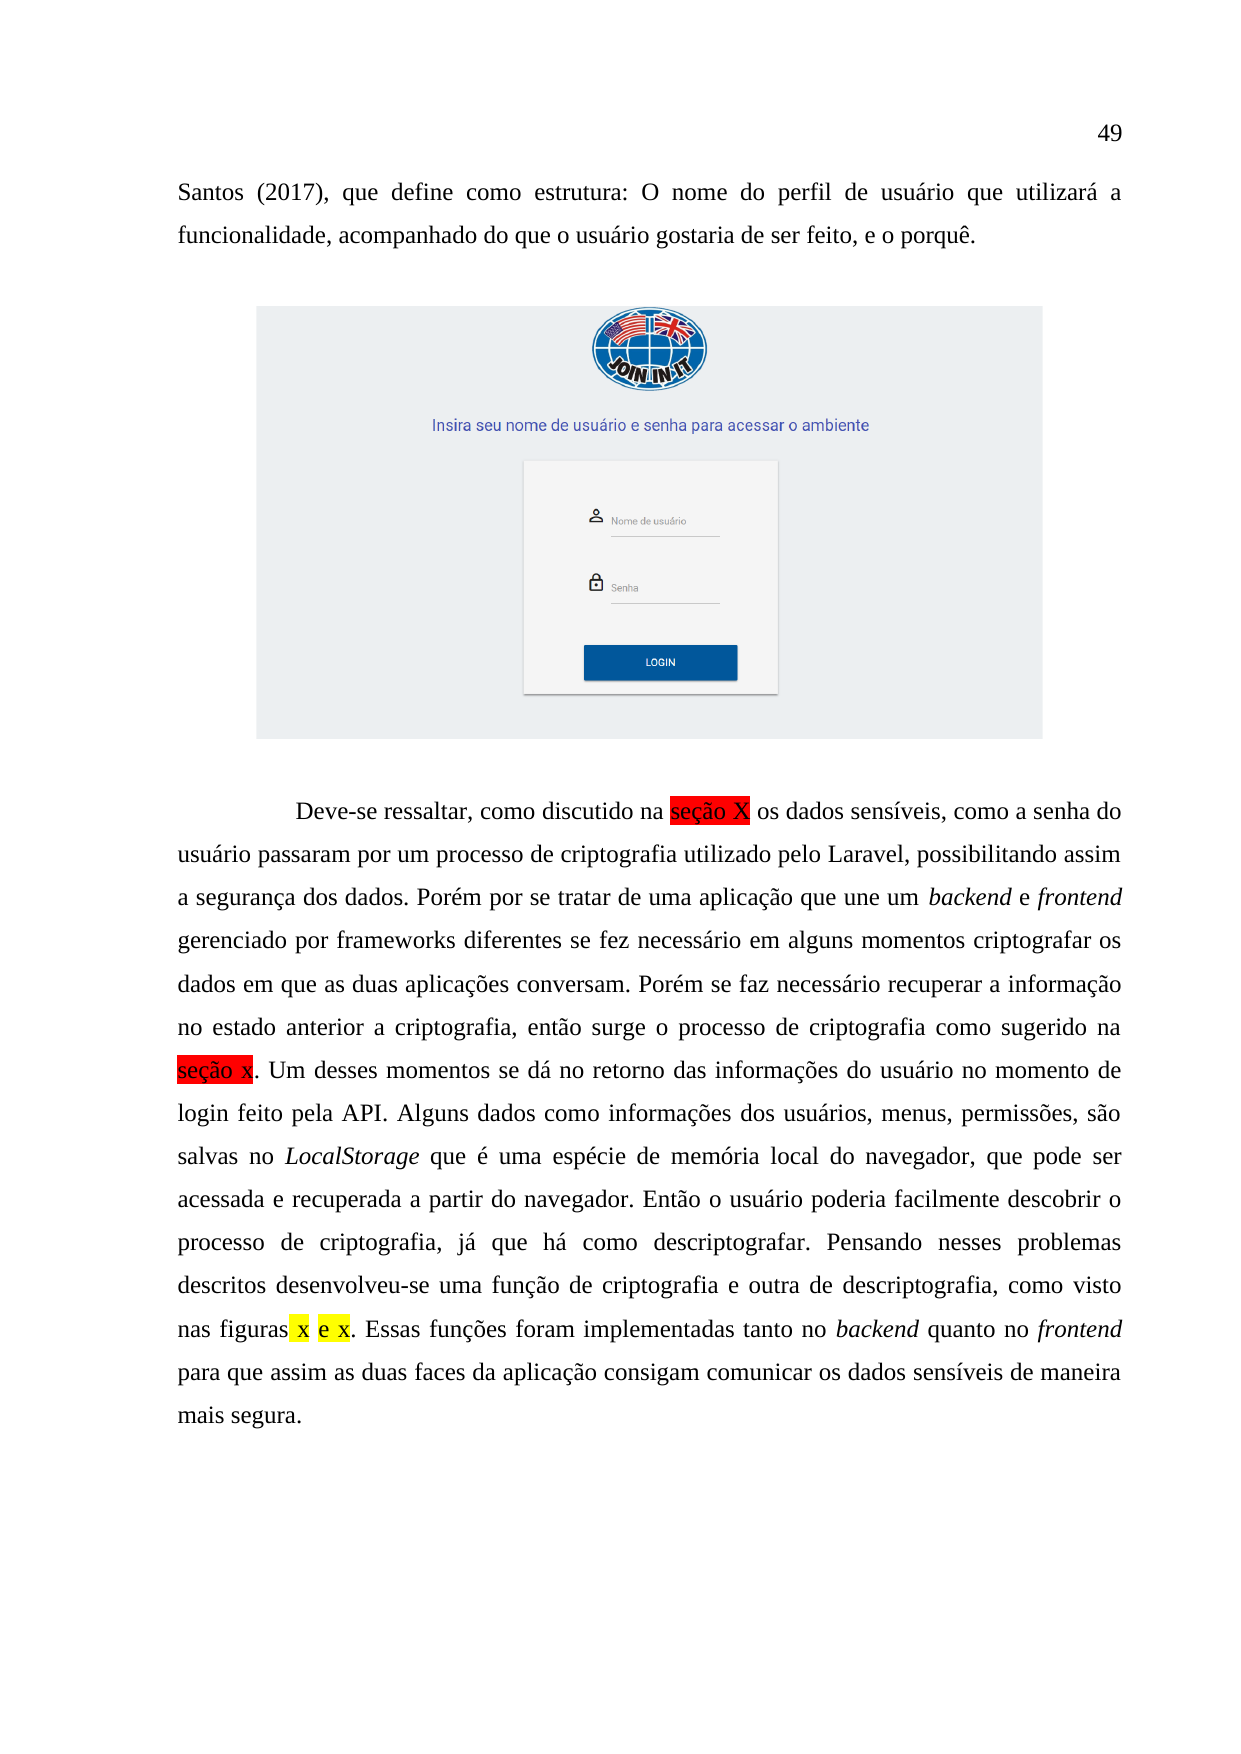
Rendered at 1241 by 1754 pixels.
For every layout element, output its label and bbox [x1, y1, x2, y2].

picture [256, 306, 1043, 739]
